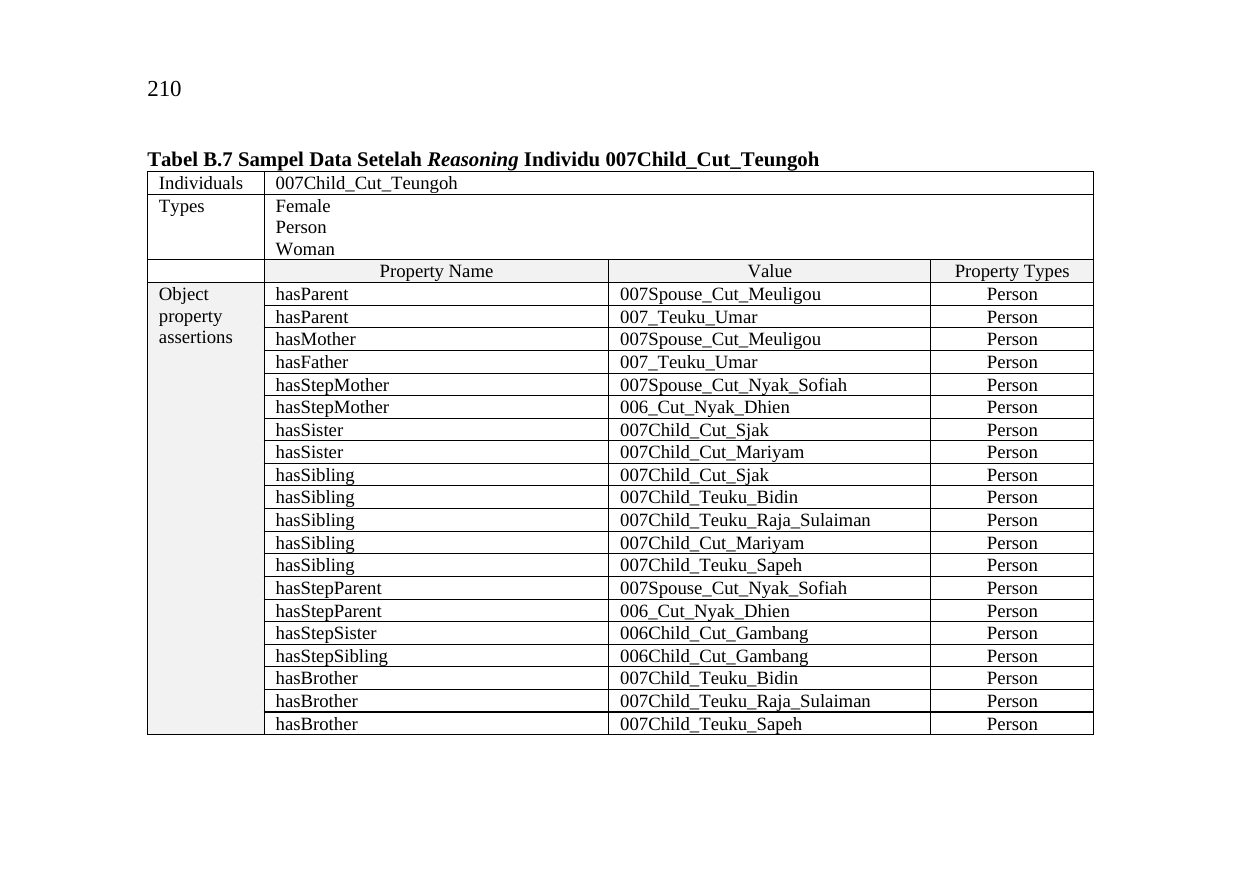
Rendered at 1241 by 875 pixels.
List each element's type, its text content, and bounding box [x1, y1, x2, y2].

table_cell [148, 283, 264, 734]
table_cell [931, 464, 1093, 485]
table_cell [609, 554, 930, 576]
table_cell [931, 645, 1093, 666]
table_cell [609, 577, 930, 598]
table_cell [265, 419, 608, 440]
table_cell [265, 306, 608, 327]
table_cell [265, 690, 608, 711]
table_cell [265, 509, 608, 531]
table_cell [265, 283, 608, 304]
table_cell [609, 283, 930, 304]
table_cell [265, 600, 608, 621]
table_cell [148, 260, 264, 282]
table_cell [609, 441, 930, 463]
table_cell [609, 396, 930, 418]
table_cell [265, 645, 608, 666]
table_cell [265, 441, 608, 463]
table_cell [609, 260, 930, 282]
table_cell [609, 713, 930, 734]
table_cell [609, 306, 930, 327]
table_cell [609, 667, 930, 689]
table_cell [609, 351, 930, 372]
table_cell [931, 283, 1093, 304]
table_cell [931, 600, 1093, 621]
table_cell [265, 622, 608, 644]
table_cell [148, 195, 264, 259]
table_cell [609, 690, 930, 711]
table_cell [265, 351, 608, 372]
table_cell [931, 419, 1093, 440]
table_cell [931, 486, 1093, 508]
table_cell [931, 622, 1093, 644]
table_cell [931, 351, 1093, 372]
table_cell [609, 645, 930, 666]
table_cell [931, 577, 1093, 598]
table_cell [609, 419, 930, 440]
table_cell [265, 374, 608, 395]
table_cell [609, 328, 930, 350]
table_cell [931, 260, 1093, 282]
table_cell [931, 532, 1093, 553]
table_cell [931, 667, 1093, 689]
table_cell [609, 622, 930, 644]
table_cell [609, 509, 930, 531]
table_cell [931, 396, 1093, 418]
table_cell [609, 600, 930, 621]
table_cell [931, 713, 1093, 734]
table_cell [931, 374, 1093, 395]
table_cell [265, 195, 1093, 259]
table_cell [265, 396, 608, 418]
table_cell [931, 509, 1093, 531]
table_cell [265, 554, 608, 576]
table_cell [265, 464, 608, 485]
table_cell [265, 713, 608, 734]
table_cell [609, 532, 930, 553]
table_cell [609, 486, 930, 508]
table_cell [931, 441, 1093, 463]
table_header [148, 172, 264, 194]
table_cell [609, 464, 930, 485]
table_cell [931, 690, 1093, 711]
text Tabel B.7 Sampel Data Setelah Reasoning Individu 007Child_Cut_Teungoh [147, 147, 1093, 171]
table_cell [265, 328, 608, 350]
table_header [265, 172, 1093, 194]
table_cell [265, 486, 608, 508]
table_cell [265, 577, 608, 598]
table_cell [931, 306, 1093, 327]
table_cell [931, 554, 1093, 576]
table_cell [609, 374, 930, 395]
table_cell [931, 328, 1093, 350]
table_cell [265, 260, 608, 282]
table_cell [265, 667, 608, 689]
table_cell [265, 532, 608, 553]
